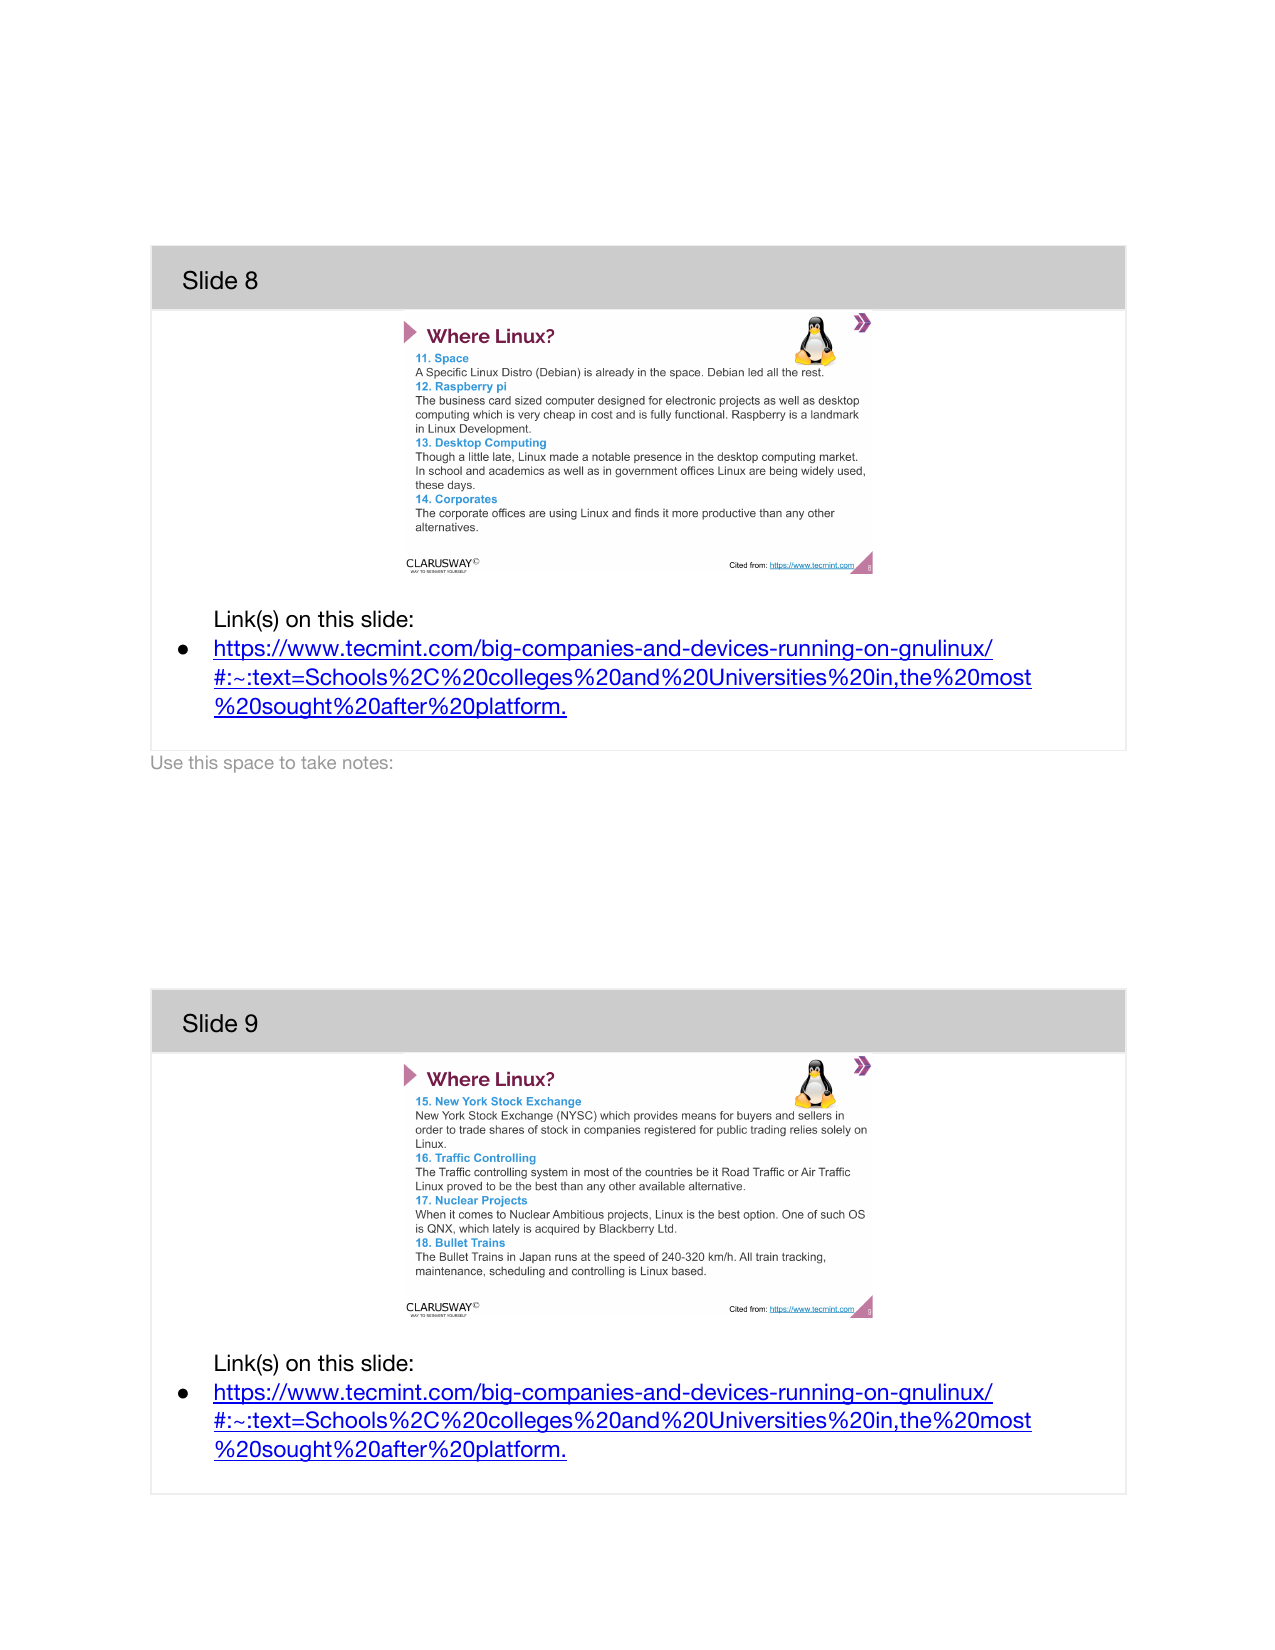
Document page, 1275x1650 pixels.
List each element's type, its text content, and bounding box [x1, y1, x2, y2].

picture [403, 1053, 873, 1318]
table_header Slide 8 [152, 246, 1125, 309]
text Use this space to take notes: [150, 751, 1125, 775]
table_header Slide 9 [152, 990, 1125, 1052]
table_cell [152, 311, 1125, 750]
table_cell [152, 1054, 1125, 1493]
picture [403, 310, 873, 574]
